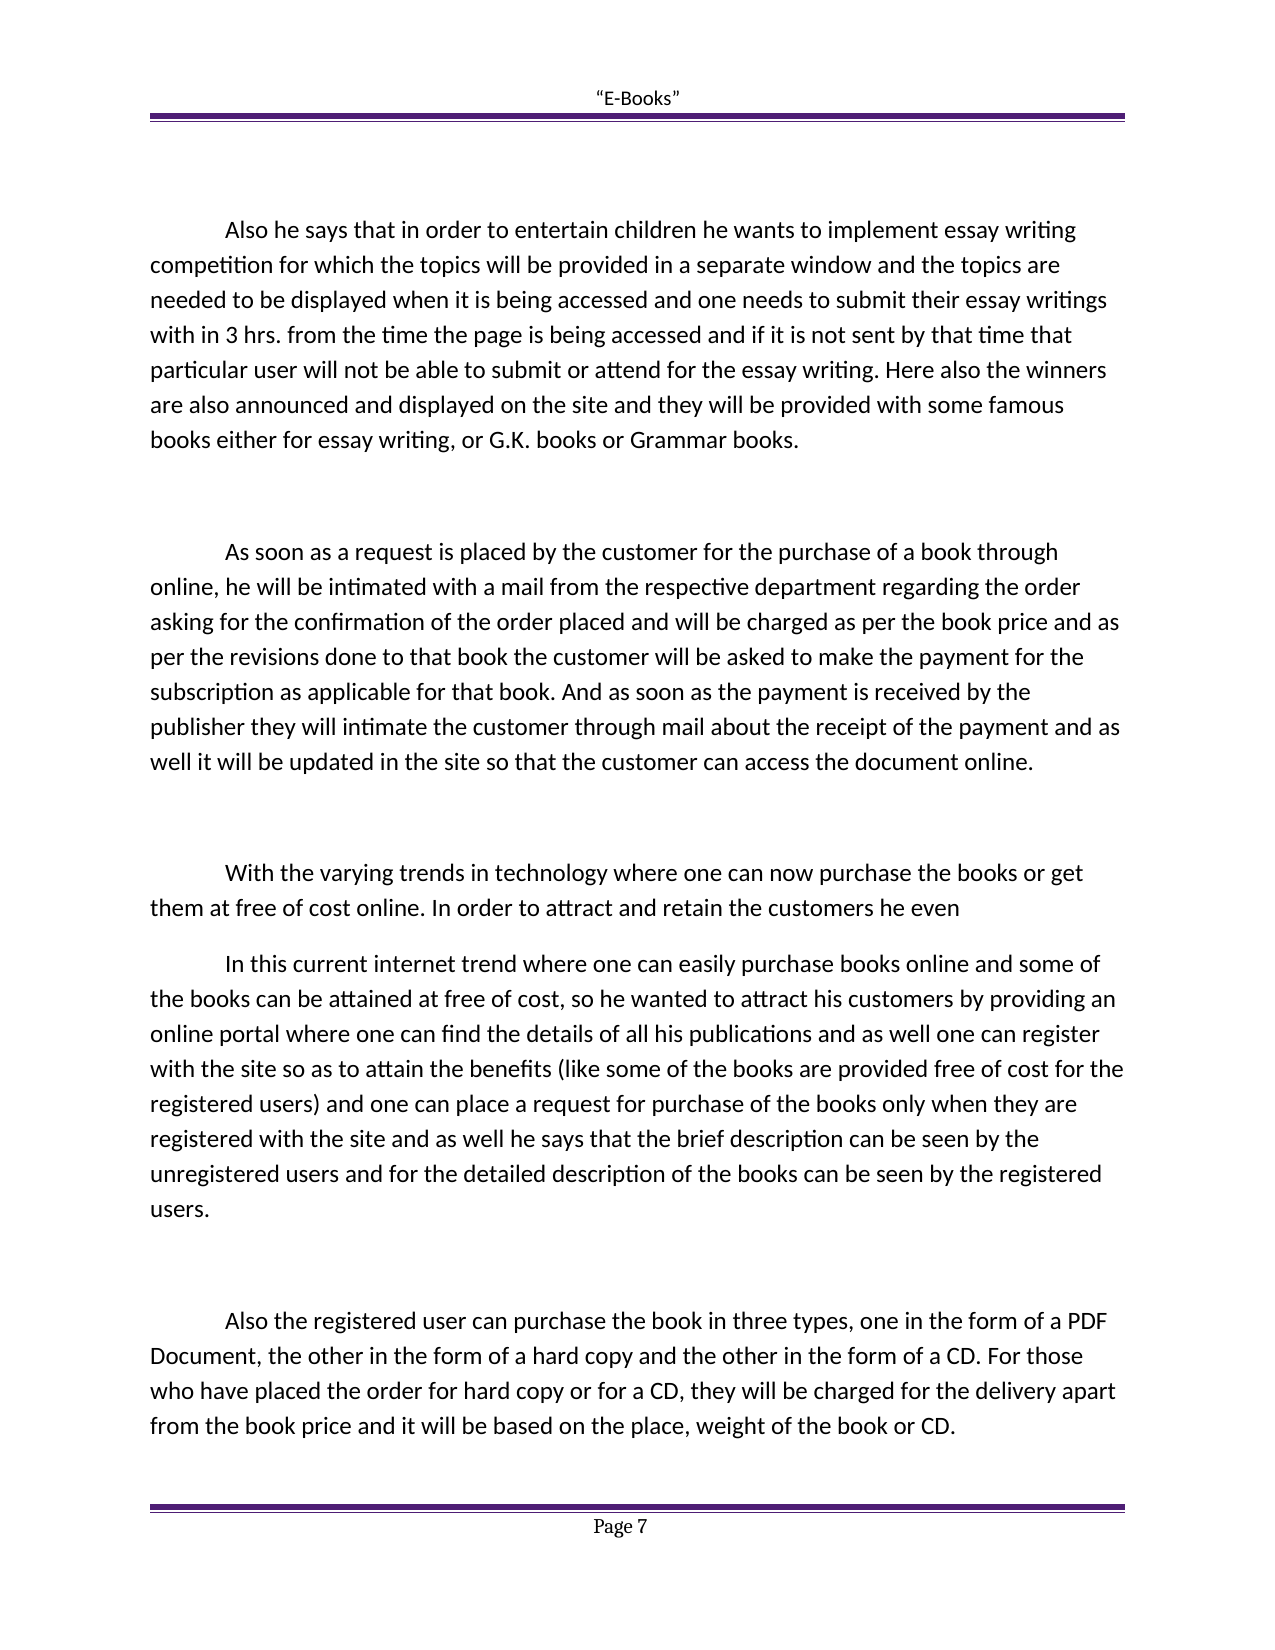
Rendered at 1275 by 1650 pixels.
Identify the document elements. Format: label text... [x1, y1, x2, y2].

text With the varying trends in technology where one can now purchase the books or get them at free of cost online. In order to attract and retain the customers he even [150, 857, 1125, 923]
text Also the registered user can purchase the book in three types, one in the form of a PDF Document, the other in the form of a hard copy and the other in the form of a CD. For those who have placed the order for hard copy or for a CD, they will be charged for the delivery apart from the book price and it will be based on the place, weight of the book or CD. [150, 1305, 1125, 1440]
text In this current internet trend where one can easily purchase books online and some of the books can be attained at free of cost, so he wanted to attract his customers by providing an online portal where one can find the details of all his publications and as well one can register with the site so as to attain the benefits (like some of the books are provided free of cost for the registered users) and one can place a request for purchase of the books only when they are registered with the site and as well he says that the brief description can be seen by the unregistered users and for the detailed description of the books can be seen by the registered users. [150, 948, 1125, 1224]
text As soon as a request is placed by the customer for the purchase of a book through online, he will be intimated with a mail from the respective department regarding the order asking for the confirmation of the order placed and will be charged as per the book price and as per the revisions done to that book the customer will be asked to make the payment for the subscription as applicable for that book. And as soon as the payment is received by the publisher they will intimate the customer through mail about the receipt of the payment and as well it will be updated in the site so that the customer can access the document online. [150, 536, 1125, 776]
text Also he says that in order to entertain children he wants to implement essay writing competition for which the topics will be provided in a separate window and the topics are needed to be displayed when it is being accessed and one needs to submit their essay writings with in 3 hrs. from the time the page is being accessed and if it is not sent by that time that particular user will not be able to submit or attend for the essay writing. Here also the winners are also announced and displayed on the site and they will be provided with some famous books either for essay writing, or G.K. books or Grammar books. [150, 214, 1125, 454]
